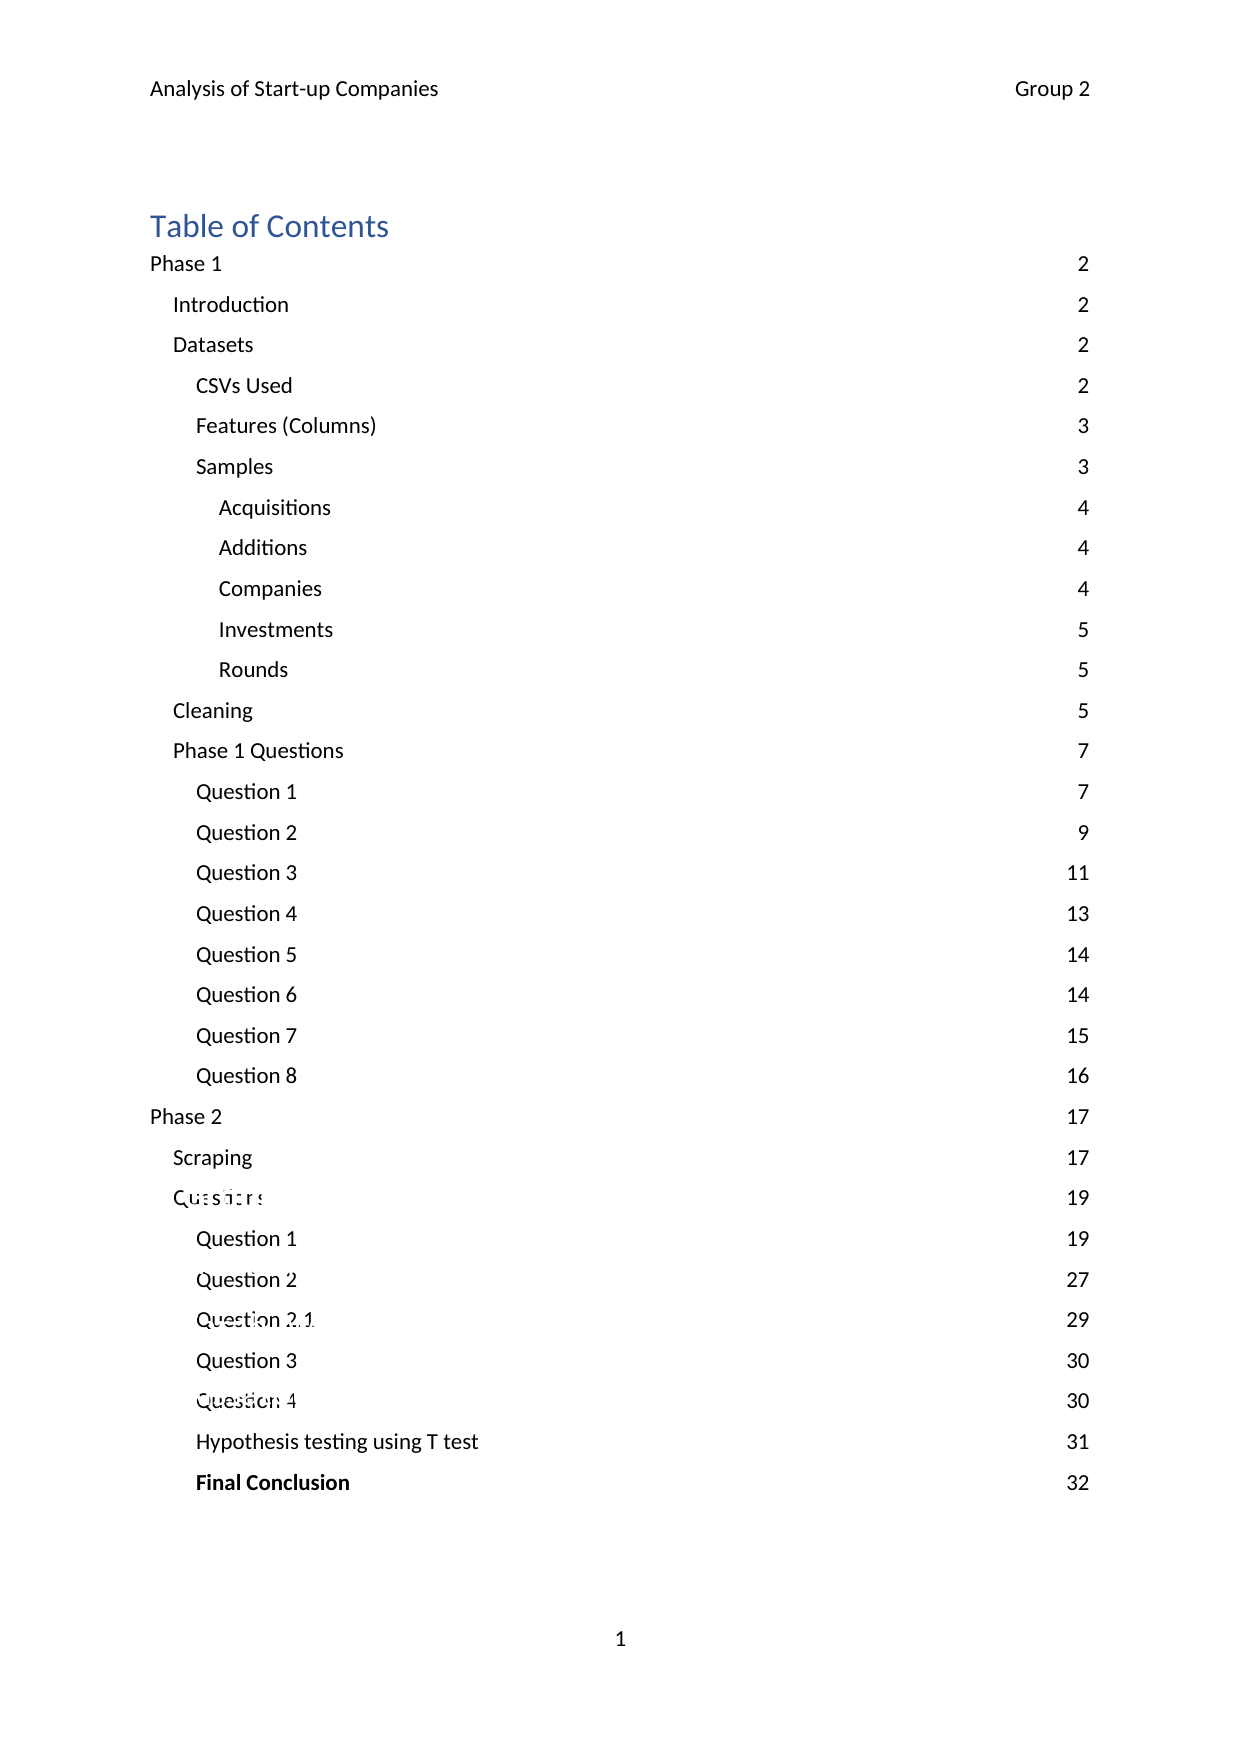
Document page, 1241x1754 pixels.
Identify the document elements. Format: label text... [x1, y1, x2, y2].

text Table of Contents [150, 205, 1090, 246]
